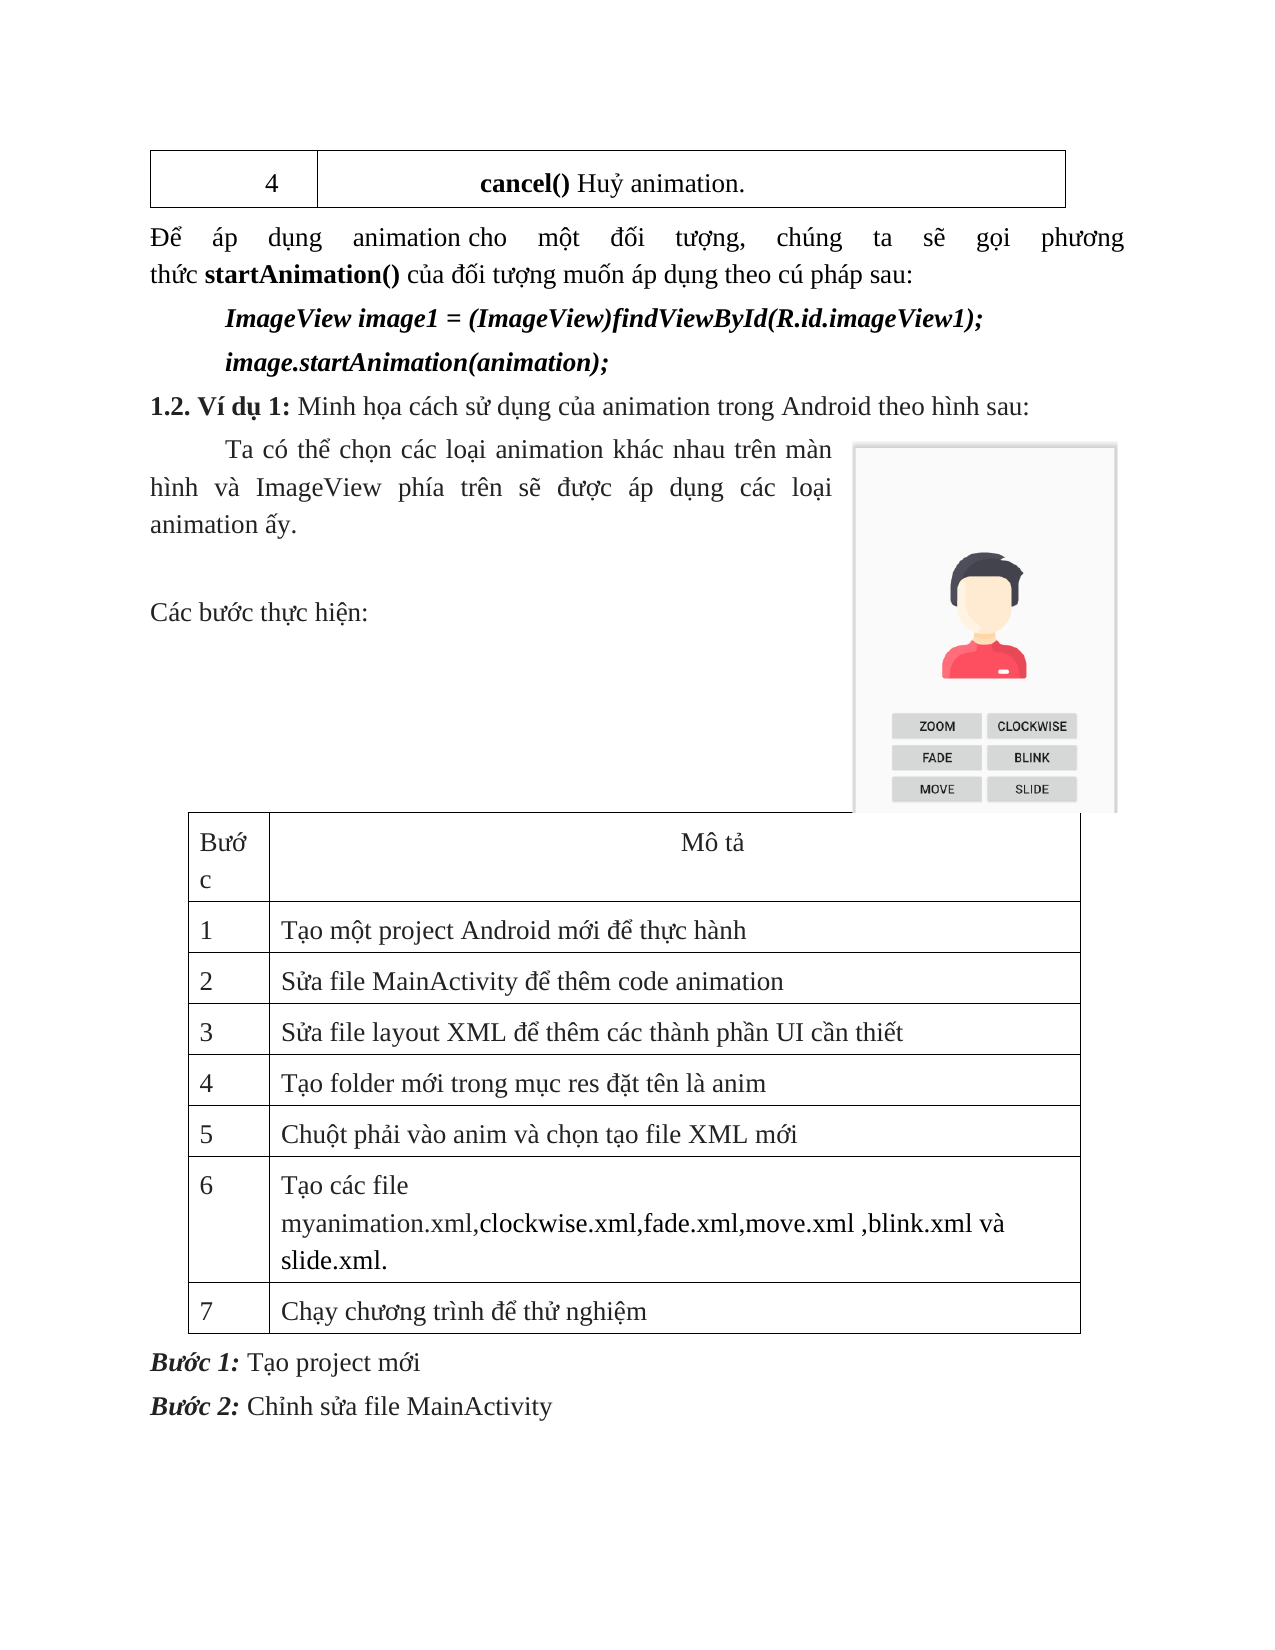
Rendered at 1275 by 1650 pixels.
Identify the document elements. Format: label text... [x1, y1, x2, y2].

table_cell 7 [189, 1283, 269, 1333]
table_cell Tạo một project Android mới để thực hành [270, 902, 1080, 952]
table_cell Chuột phải vào anim và chọn tạo file XML mới [270, 1106, 1080, 1156]
text image.startAnimation(animation); [150, 339, 1125, 377]
table_cell Sửa file layout XML để thêm các thành phần UI cần thiết [270, 1004, 1080, 1054]
table_cell Chạy chương trình để thử nghiệm [270, 1283, 1080, 1333]
text ImageView image1 = (ImageView)findViewById(R.id.imageView1); [150, 296, 1125, 333]
table_cell Sửa file MainActivity để thêm code animation [270, 953, 1080, 1003]
text 1.2. Ví dụ 1: Minh họa cách sử dụng của animation trong Android theo hình sau: [150, 383, 1125, 421]
table_cell 4 [189, 1055, 269, 1105]
table_cell 5 [189, 1106, 269, 1156]
text Bước 2: Chỉnh sửa file MainActivity [150, 1384, 1125, 1421]
table_cell Tạo các file myanimation.xml,clockwise.xml,fade.xml,move.xml ,blink.xml và slide.xml. [270, 1157, 1080, 1282]
text Ta có thể chọn các loại animation khác nhau trên màn hình và ImageView phía trên sẽ được áp dụng các loại animation ấy. [150, 427, 1125, 539]
table_header Mô tả [270, 813, 1080, 901]
table_cell 3 [189, 1004, 269, 1054]
picture [852, 441, 1118, 813]
table_cell cancel() Huỷ animation. [318, 151, 1065, 207]
table_cell 6 [189, 1157, 269, 1282]
table_cell 4 [151, 151, 317, 207]
text Để áp dụng animation cho một đối tượng, chúng ta sẽ gọi phương thức startAnimation() của đối tượng muốn áp dụng theo cú pháp sau: [150, 214, 1125, 289]
table_cell 1 [189, 902, 269, 952]
table_header Bước [189, 813, 269, 901]
text Các bước thực hiện: [150, 589, 852, 627]
table_cell 2 [189, 953, 269, 1003]
text Bước 1: Tạo project mới [150, 1340, 1125, 1378]
table_cell Tạo folder mới trong mục res đặt tên là anim [270, 1055, 1080, 1105]
